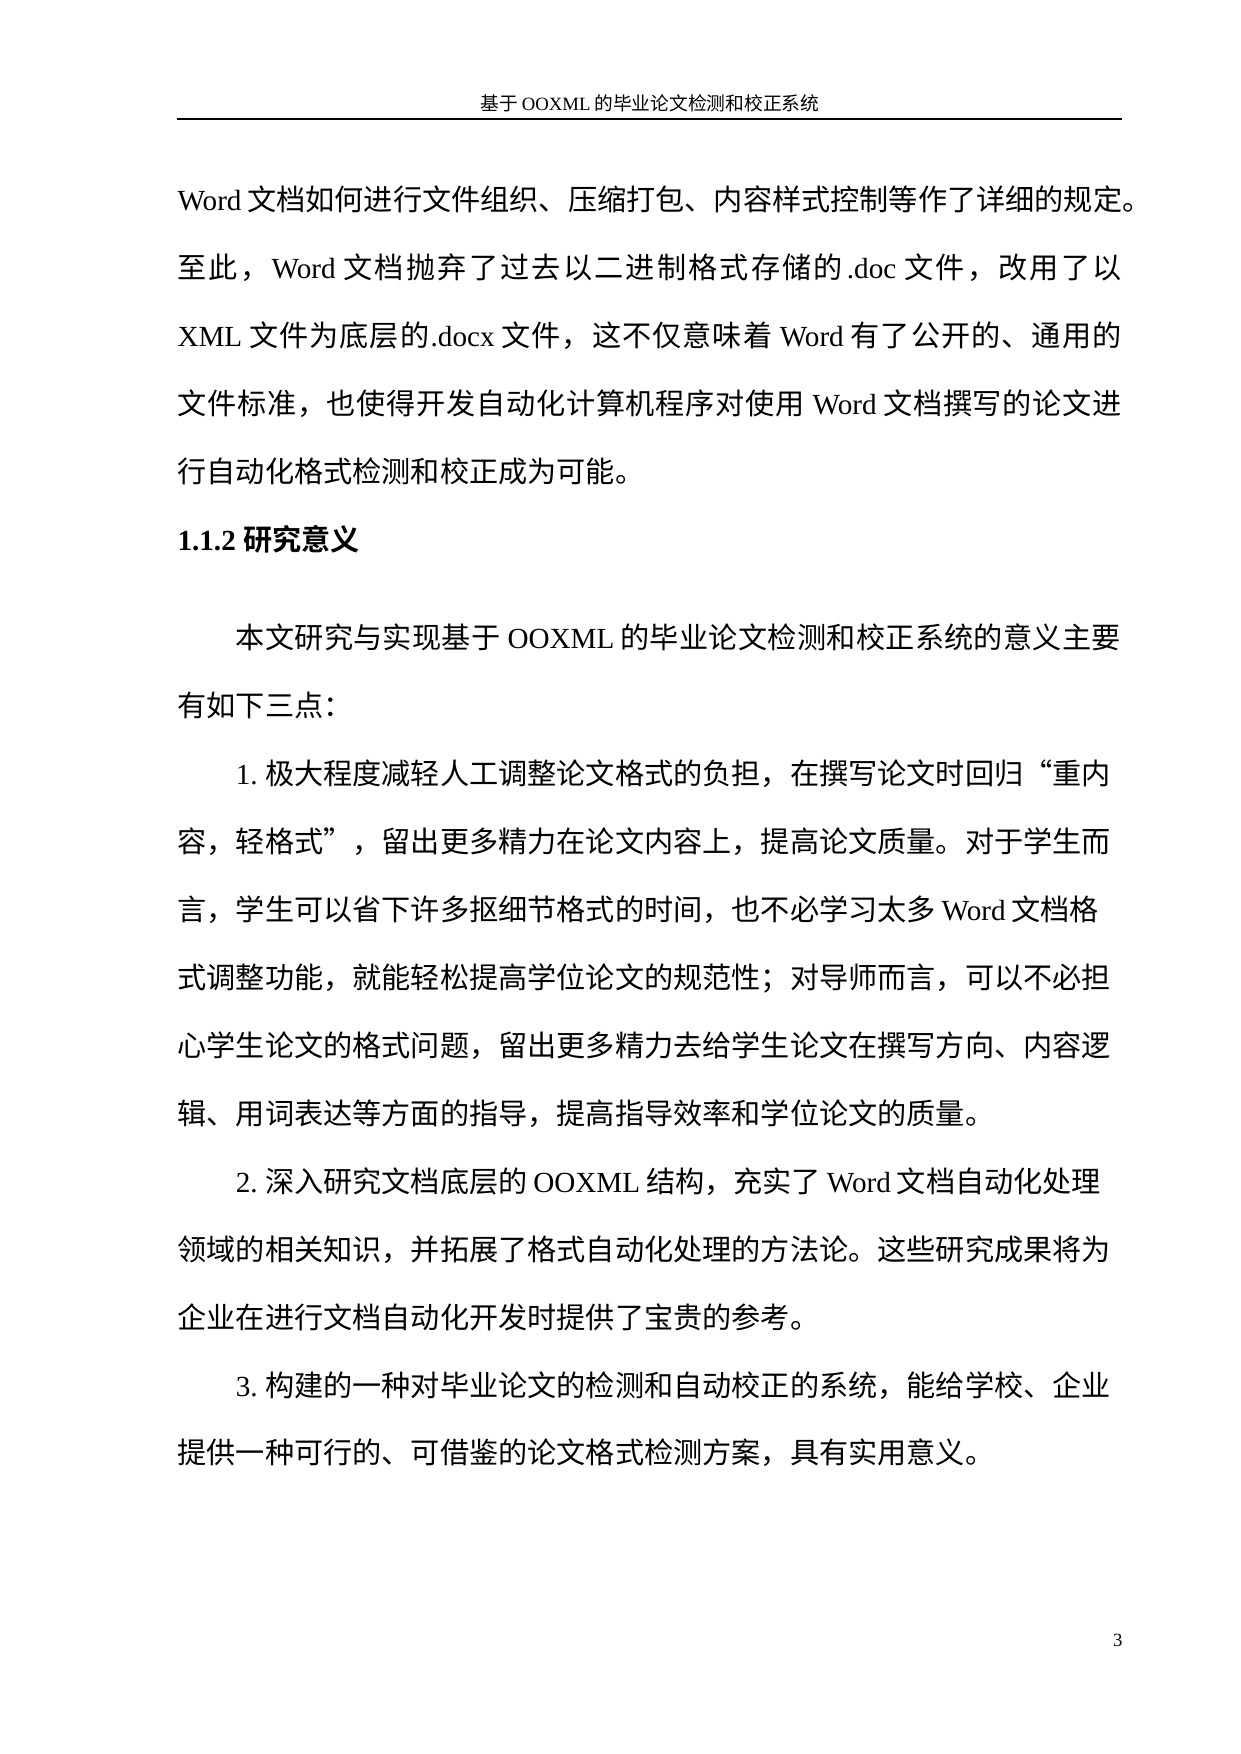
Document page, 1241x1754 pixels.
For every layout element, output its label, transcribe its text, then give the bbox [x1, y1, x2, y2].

text 本文研究与实现基于OOXML的毕业论文检测和校正系统的意义主要有如下三点： [177, 602, 1122, 738]
text 3. 构建的一种对毕业论文的检测和自动校正的系统，能给学校、企业提供一种可行的、可借鉴的论文格式检测方案，具有实用意义。 [177, 1349, 1122, 1485]
subtitle 研究意义 [177, 503, 1122, 571]
list 极大程度减轻人工调整论文格式的负担，在撰写论文时回归“重内容，轻格式”，留出更多精力在论文内容上，提高论文质量。对于学生而言，学生可以省下许多抠细节格式的时间，也不必学习太多Word文档格式调整功能，就能轻松提高学位论文的规范性；对导师而言，可以不必担心学生论文的格式问题，留出更多精力去给学生论文在撰写方向、内容逻辑、用词表达等方面的指导，提高指导效率和学位论文的质量。 [177, 738, 1122, 1146]
list 深入研究文档底层的OOXML结构，充实了Word文档自动化处理领域的相关知识，并拓展了格式自动化处理的方法论。这些研究成果将为企业在进行文档自动化开发时提供了宝贵的参考。 [177, 1146, 1122, 1349]
